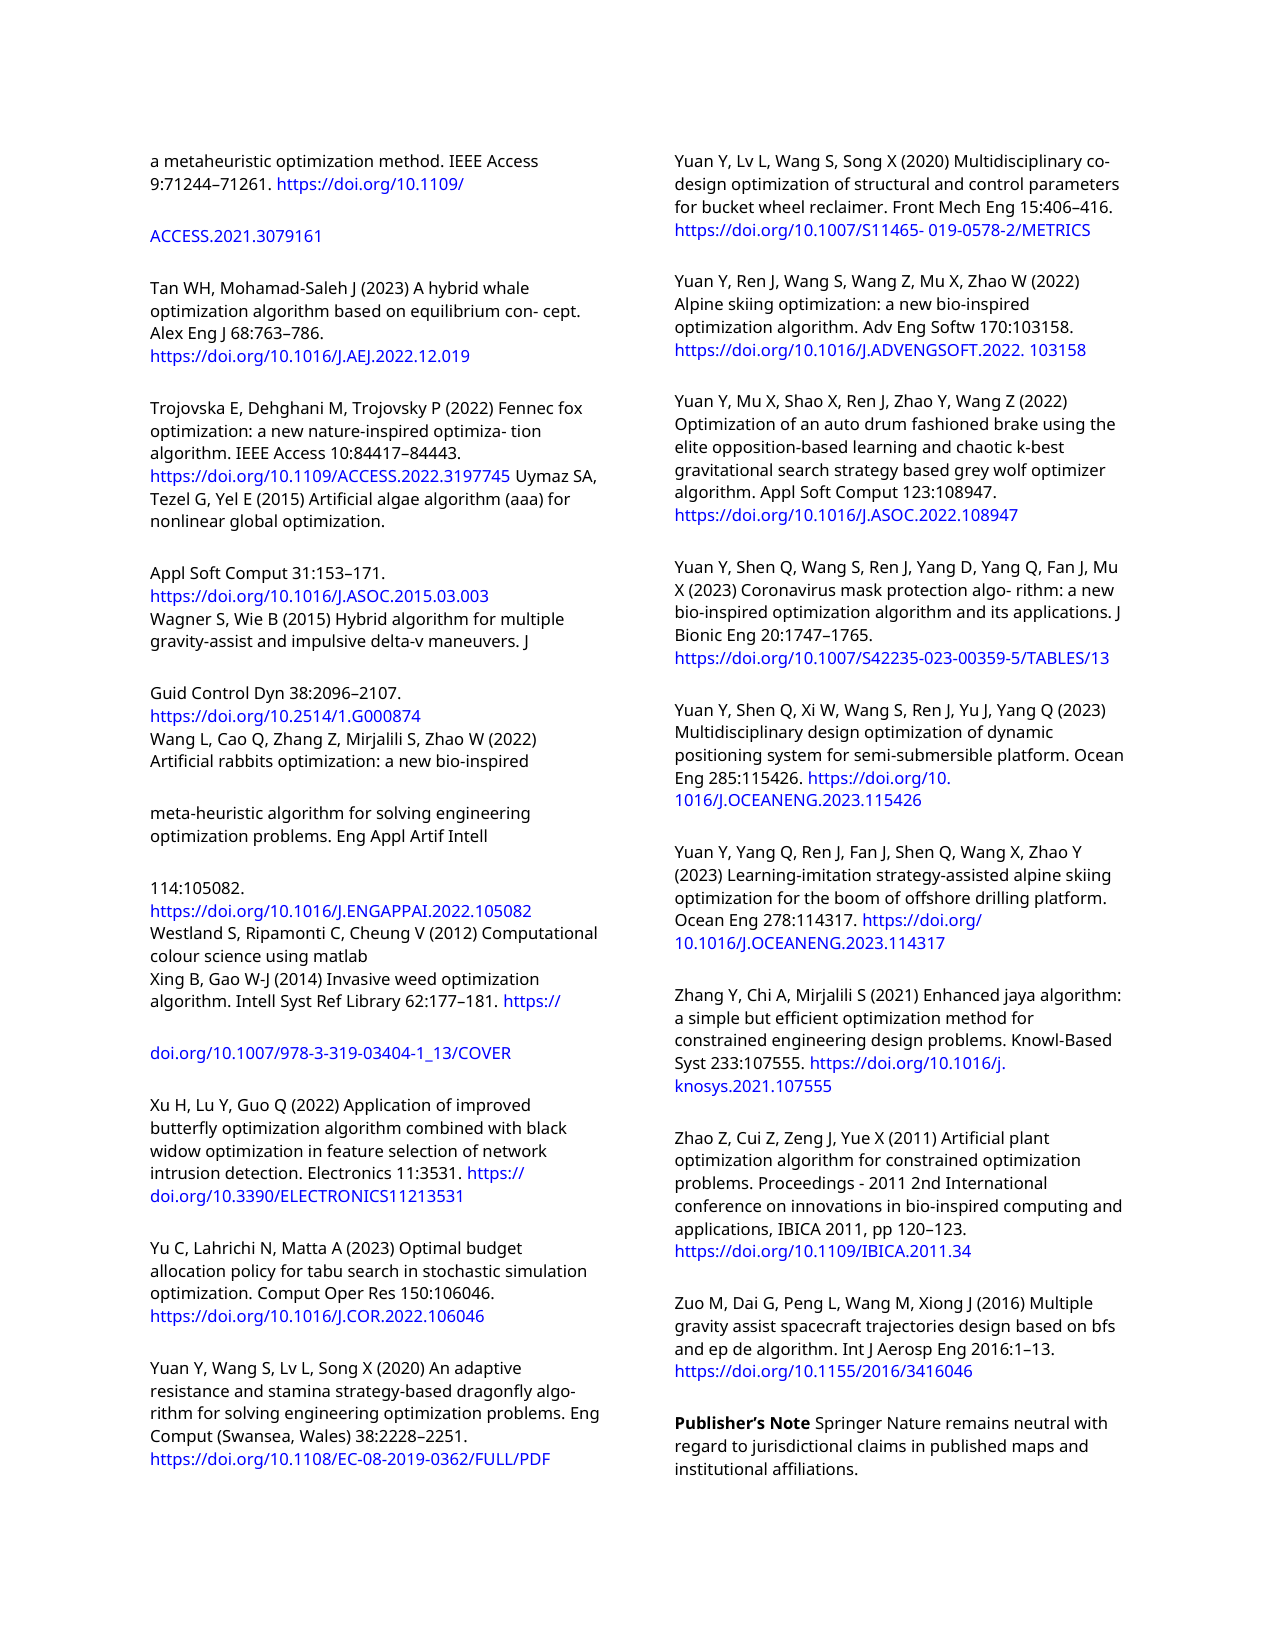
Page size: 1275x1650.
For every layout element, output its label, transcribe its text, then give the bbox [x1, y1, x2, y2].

text Appl Soft Comput 31:153–171. https://doi.org/10.1016/J.ASOC.2015.03.003 Wagner S, Wie B (2015) Hybrid algorithm for multiple gravity-assist and impulsive delta-v maneuvers. J [150, 562, 601, 653]
text Zuo M, Dai G, Peng L, Wang M, Xiong J (2016) Multiple gravity assist spacecraft trajectories design based on bfs and ep de algorithm. Int J Aerosp Eng 2016:1–13. https://doi.org/10.1155/2016/3416046 [674, 1292, 1125, 1382]
text Yuan Y, Shen Q, Xi W, Wang S, Ren J, Yu J, Yang Q (2023) Multidisciplinary design optimization of dynamic positioning system for semi-submersible platform. Ocean Eng 285:115426. https://doi.org/10. 1016/J.OCEANENG.2023.115426 [674, 698, 1125, 812]
text 114:105082. https://doi.org/10.1016/J.ENGAPPAI.2022.105082 Westland S, Ripamonti C, Cheung V (2012) Computational colour science using matlab Xing B, Gao W-J (2014) Invasive weed optimization algorithm. Intell Syst Ref Library 62:177–181. https:// [150, 876, 601, 1013]
text Guid Control Dyn 38:2096–2107. https://doi.org/10.2514/1.G000874 Wang L, Cao Q, Zhang Z, Mirjalili S, Zhao W (2022) Artificial rabbits optimization: a new bio-inspired [150, 682, 601, 773]
text doi.org/10.1007/978-3-319-03404-1_13/COVER [150, 1042, 601, 1064]
text Zhang Y, Chi A, Mirjalili S (2021) Enhanced jaya algorithm: a simple but efficient optimization method for constrained engineering design problems. Knowl-Based Syst 233:107555. https://doi.org/10.1016/j. knosys.2021.107555 [674, 983, 1125, 1097]
text Yu C, Lahrichi N, Matta A (2023) Optimal budget allocation policy for tabu search in stochastic simulation optimization. Comput Oper Res 150:106046. https://doi.org/10.1016/J.COR.2022.106046 [150, 1236, 601, 1327]
text meta-heuristic algorithm for solving engineering optimization problems. Eng Appl Artif Intell [150, 802, 601, 847]
text Yuan Y, Shen Q, Wang S, Ren J, Yang D, Yang Q, Fan J, Mu X (2023) Coronavirus mask protection algo- rithm: a new bio-inspired optimization algorithm and its applications. J Bionic Eng 20:1747–1765. https://doi.org/10.1007/S42235-023-00359-5/TABLES/13 [674, 555, 1125, 669]
text Tan WH, Mohamad-Saleh J (2023) A hybrid whale optimization algorithm based on equilibrium con- cept. Alex Eng J 68:763–786. https://doi.org/10.1016/J.AEJ.2022.12.019 [150, 276, 601, 367]
text Yuan Y, Mu X, Shao X, Ren J, Zhao Y, Wang Z (2022) Optimization of an auto drum fashioned brake using the elite opposition-based learning and chaotic k-best gravitational search strategy based grey wolf optimizer algorithm. Appl Soft Comput 123:108947. https://doi.org/10.1016/J.ASOC.2022.108947 [674, 390, 1125, 526]
text Zhao Z, Cui Z, Zeng J, Yue X (2011) Artificial plant optimization algorithm for constrained optimization problems. Proceedings - 2011 2nd International conference on innovations in bio-inspired computing and applications, IBICA 2011, pp 120–123. https://doi.org/10.1109/IBICA.2011.34 [674, 1126, 1125, 1262]
text ACCESS.2021.3079161 [150, 224, 601, 247]
text Yuan Y, Yang Q, Ren J, Fan J, Shen Q, Wang X, Zhao Y (2023) Learning-imitation strategy-assisted alpine skiing optimization for the boom of offshore drilling platform. Ocean Eng 278:114317. https://doi.org/ 10.1016/J.OCEANENG.2023.114317 [674, 841, 1125, 954]
text Yuan Y, Lv L, Wang S, Song X (2020) Multidisciplinary co-design optimization of structural and control parameters for bucket wheel reclaimer. Front Mech Eng 15:406–416. https://doi.org/10.1007/S11465- 019-0578-2/METRICS [674, 150, 1125, 241]
text Trojovska E, Dehghani M, Trojovsky P (2022) Fennec fox optimization: a new nature-inspired optimiza- tion algorithm. IEEE Access 10:84417–84443. https://doi.org/10.1109/ACCESS.2022.3197745 Uymaz SA, Tezel G, Yel E (2015) Artificial algae algorithm (aaa) for nonlinear global optimization. [150, 396, 601, 533]
text Yuan Y, Wang S, Lv L, Song X (2020) An adaptive resistance and stamina strategy-based dragonfly algo- rithm for solving engineering optimization problems. Eng Comput (Swansea, Wales) 38:2228–2251. https://doi.org/10.1108/EC-08-2019-0362/FULL/PDF [150, 1356, 601, 1470]
text Publisher’s Note Springer Nature remains neutral with regard to jurisdictional claims in published maps and institutional affiliations. [674, 1412, 1125, 1480]
text a metaheuristic optimization method. IEEE Access 9:71244–71261. https://doi.org/10.1109/ [150, 150, 601, 195]
text Xu H, Lu Y, Guo Q (2022) Application of improved butterfly optimization algorithm combined with black widow optimization in feature selection of network intrusion detection. Electronics 11:3531. https:// doi.org/10.3390/ELECTRONICS11213531 [150, 1094, 601, 1207]
text Yuan Y, Ren J, Wang S, Wang Z, Mu X, Zhao W (2022) Alpine skiing optimization: a new bio-inspired optimization algorithm. Adv Eng Softw 170:103158. https://doi.org/10.1016/J.ADVENGSOFT.2022. 103158 [674, 270, 1125, 361]
